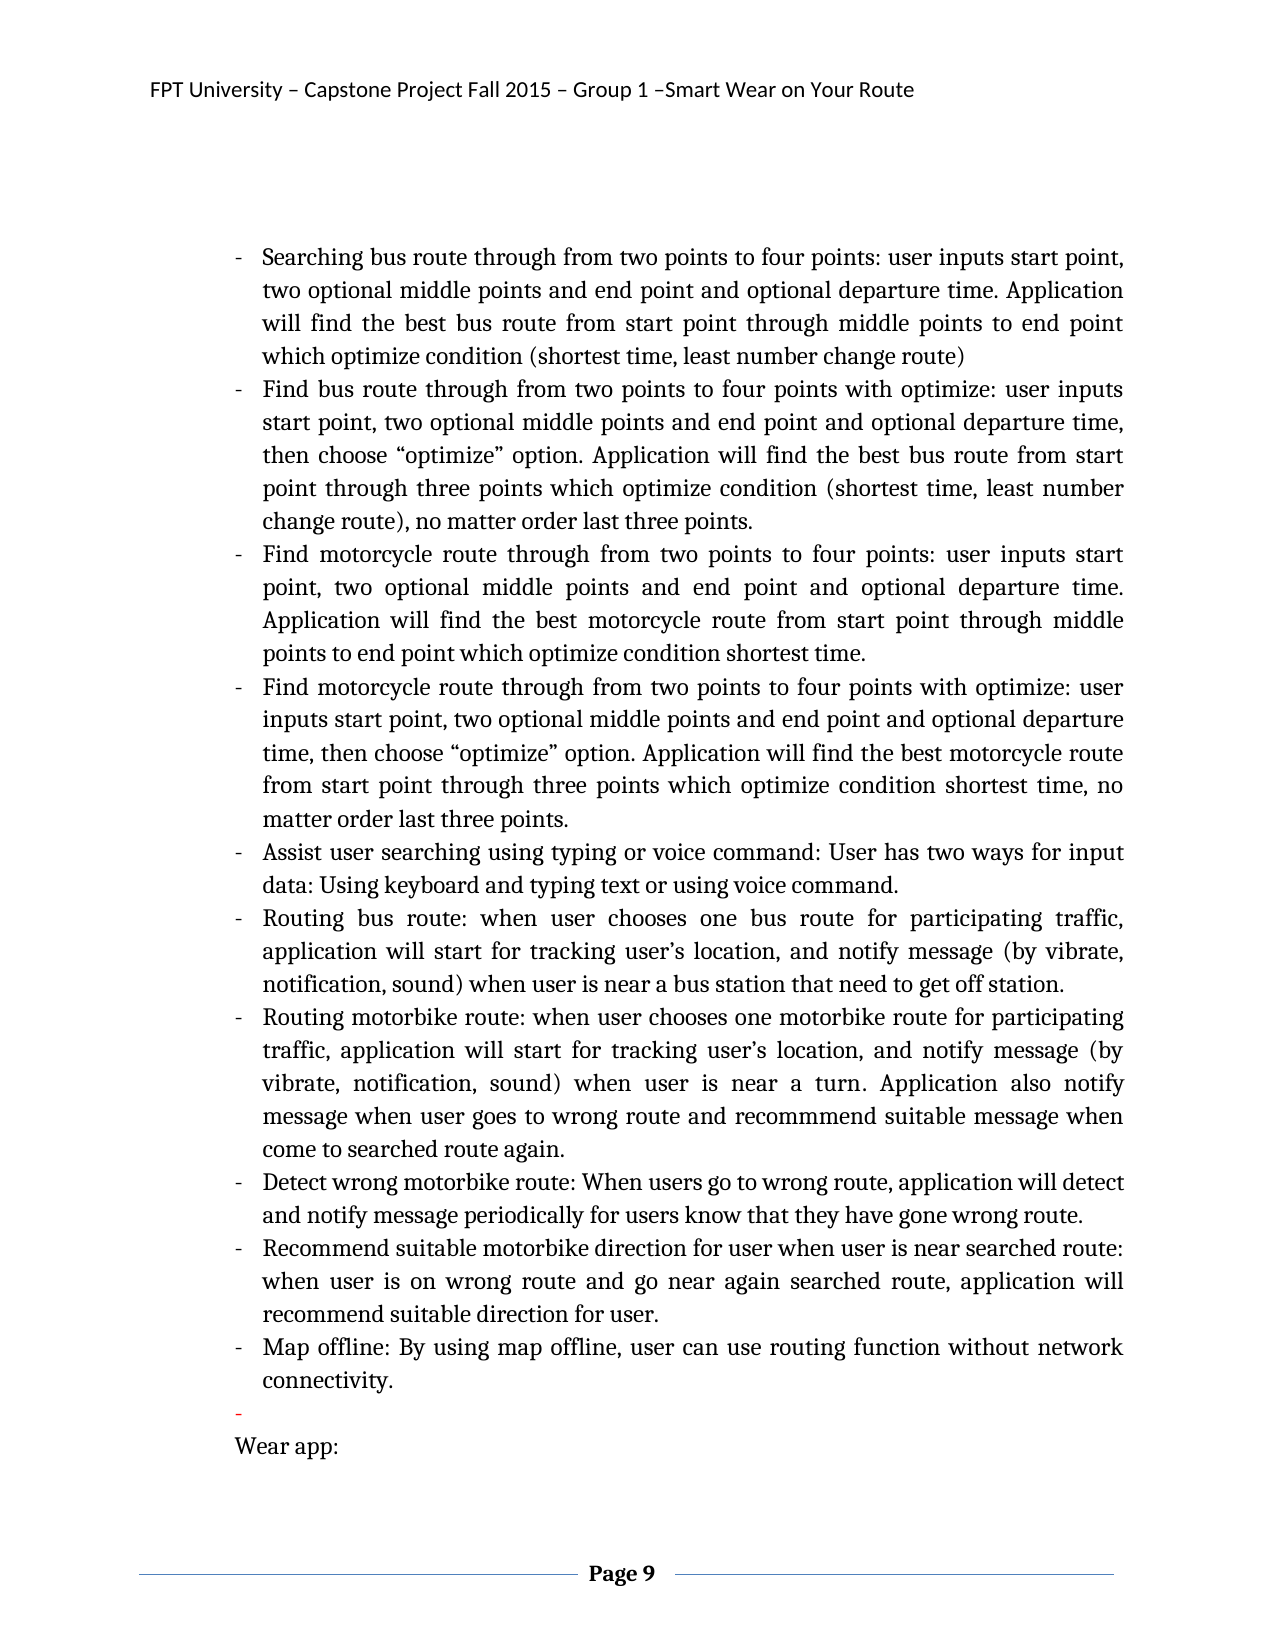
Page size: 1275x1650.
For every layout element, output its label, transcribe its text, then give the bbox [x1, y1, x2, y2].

list Recommend suitable motorbike direction for user when user is near searched route: when user is on wrong route and go near again searched route, application will recommend suitable direction for user. [234, 1234, 1125, 1328]
list Routing motorbike route: when user chooses one motorbike route for participating traffic, application will start for tracking user’s location, and notify message (by vibrate, notification, sound) when user is near a turn. Application also notify message when user goes to wrong route and recommmend suitable message when come to searched route again. [234, 1003, 1125, 1163]
list Detect wrong motorbike route: When users go to wrong route, application will detect and notify message periodically for users know that they have gone wrong route. [234, 1168, 1125, 1229]
list Find motorcycle route through from two points to four points with optimize: user inputs start point, two optional middle points and end point and optional departure time, then choose “optimize” option. Application will find the best motorcycle route from start point through three points which optimize condition shortest time, no matter order last three points. [234, 672, 1125, 833]
list Find motorcycle route through from two points to four points: user inputs start point, two optional middle points and end point and optional departure time. Application will find the best motorcycle route from start point through middle points to end point which optimize condition shortest time. [234, 540, 1125, 668]
list Searching bus route through from two points to four points: user inputs start point, two optional middle points and end point and optional departure time. Application will find the best bus route from start point through middle points to end point which optimize condition (shortest time, least number change route) [234, 243, 1125, 371]
list Routing bus route: when user chooses one bus route for participating traffic, application will start for tracking user’s location, and notify message (by vibrate, notification, sound) when user is near a bus station that need to get off station. [234, 903, 1125, 998]
list Assist user searching using typing or voice command: User has two ways for input data: Using keyboard and typing text or using voice command. [234, 837, 1125, 899]
text Wear app: [187, 1432, 1125, 1461]
list Find bus route through from two points to four points with optimize: user inputs start point, two optional middle points and end point and optional departure time, then choose “optimize” option. Application will find the best bus route from start point through three points which optimize condition (shortest time, least number change route), no matter order last three points. [234, 375, 1125, 536]
list Map offline: By using map offline, user can use routing function without network connectivity. [234, 1333, 1125, 1394]
